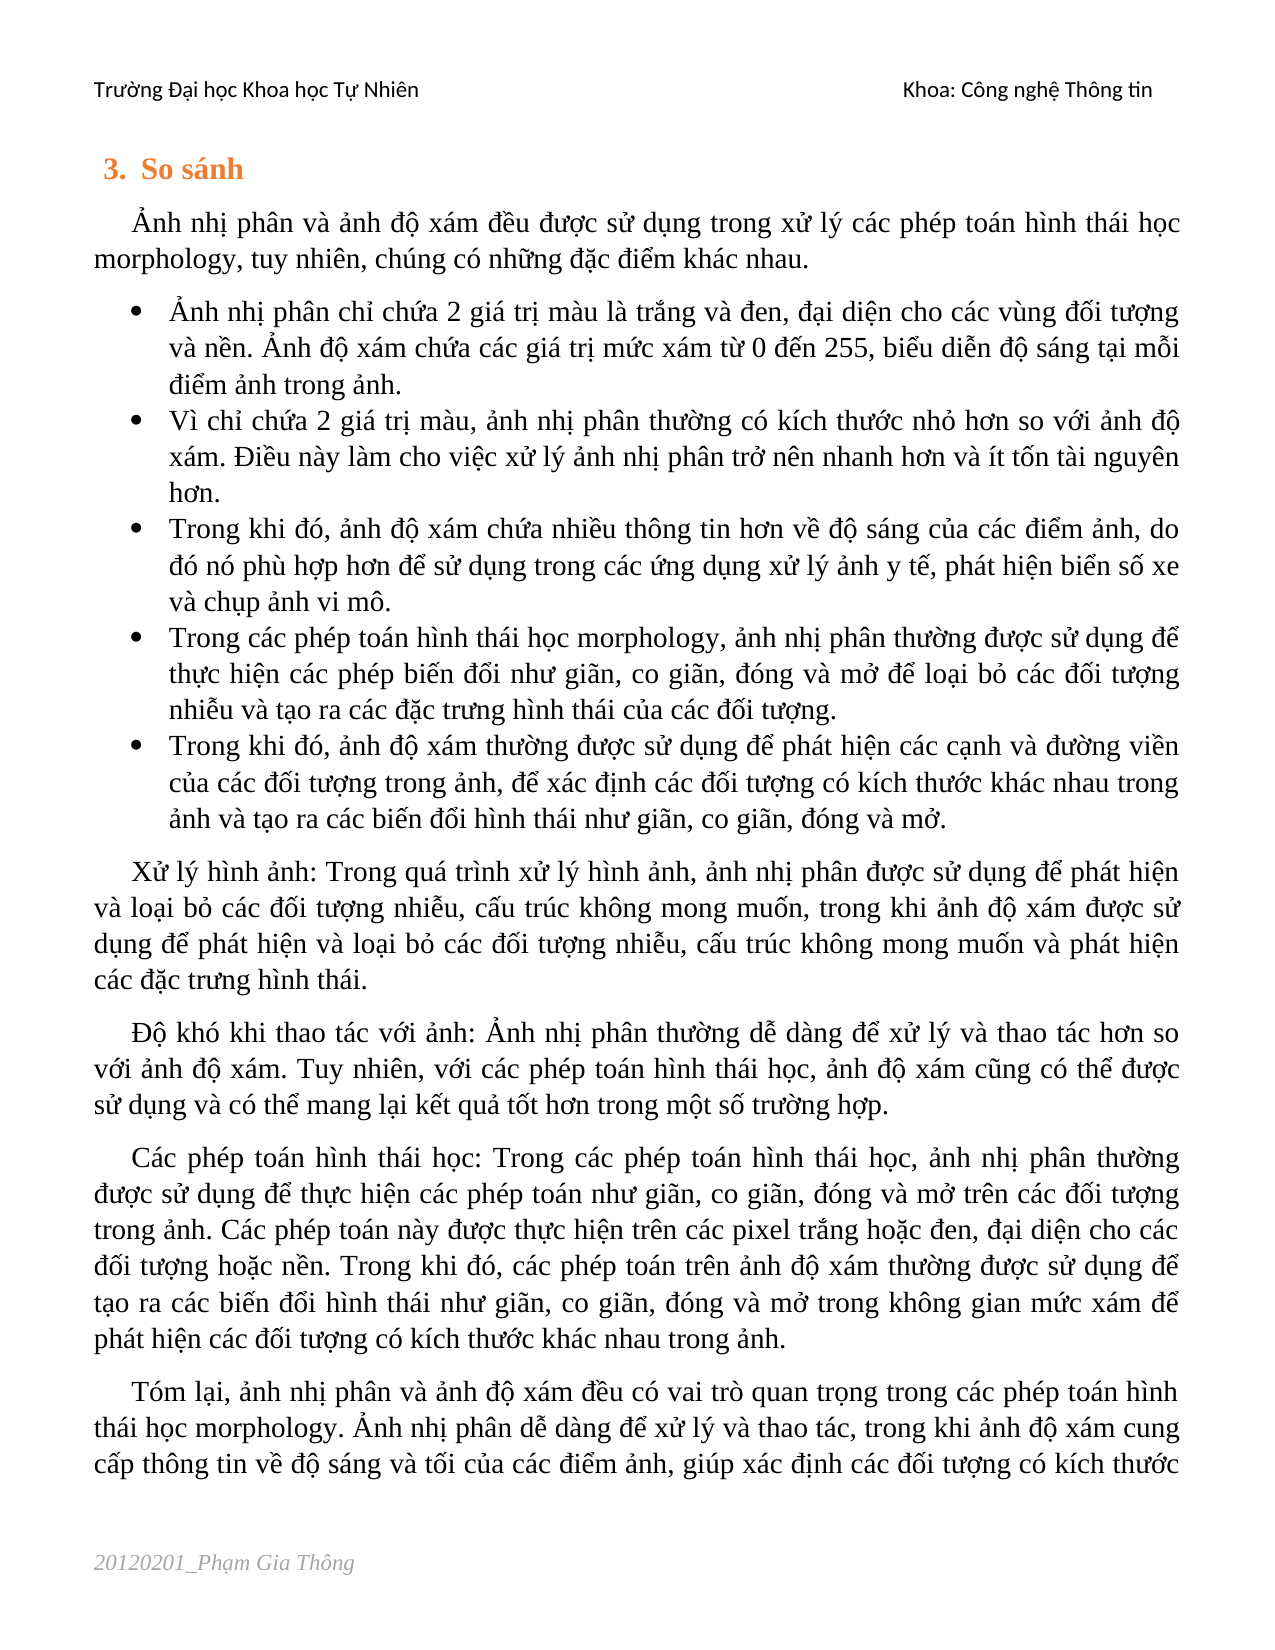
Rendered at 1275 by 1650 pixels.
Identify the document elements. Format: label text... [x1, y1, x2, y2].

text Các phép toán hình thái học: Trong các phép toán hình thái học, ảnh nhị phân thường được sử dụng để thực hiện các phép toán như giãn, co giãn, đóng và mở trên các đối tượng trong ảnh. Các phép toán này được thực hiện trên các pixel trắng hoặc đen, đại diện cho các đối tượng hoặc nền. Trong khi đó, các phép toán trên ảnh độ xám thường được sử dụng để tạo ra các biến đổi hình thái như giãn, co giãn, đóng và mở trong không gian mức xám để phát hiện các đối tượng có kích thước khác nhau trong ảnh. [94, 1140, 1181, 1354]
text Ảnh nhị phân và ảnh độ xám đều được sử dụng trong xử lý các phép toán hình thái học morphology, tuy nhiên, chúng có những đặc điểm khác nhau. [94, 205, 1181, 275]
list Trong khi đó, ảnh độ xám thường được sử dụng để phát hiện các cạnh và đường viền của các đối tượng trong ảnh, để xác định các đối tượng có kích thước khác nhau trong ảnh và tạo ra các biến đổi hình thái như giãn, co giãn, đóng và mở. [131, 728, 1181, 834]
text Độ khó khi thao tác với ảnh: Ảnh nhị phân thường dễ dàng để xử lý và thao tác hơn so với ảnh độ xám. Tuy nhiên, với các phép toán hình thái học, ảnh độ xám cũng có thể được sử dụng và có thể mang lại kết quả tốt hơn trong một số trường hợp. [94, 1015, 1181, 1121]
list So sánh [103, 150, 1181, 186]
list Vì chỉ chứa 2 giá trị màu, ảnh nhị phân thường có kích thước nhỏ hơn so với ảnh độ xám. Điều này làm cho việc xử lý ảnh nhị phân trở nên nhanh hơn và ít tốn tài nguyên hơn. [131, 403, 1181, 509]
list Trong các phép toán hình thái học morphology, ảnh nhị phân thường được sử dụng để thực hiện các phép biến đổi như giãn, co giãn, đóng và mở để loại bỏ các đối tượng nhiễu và tạo ra các đặc trưng hình thái của các đối tượng. [131, 620, 1181, 726]
text Xử lý hình ảnh: Trong quá trình xử lý hình ảnh, ảnh nhị phân được sử dụng để phát hiện và loại bỏ các đối tượng nhiễu, cấu trúc không mong muốn, trong khi ảnh độ xám được sử dụng để phát hiện và loại bỏ các đối tượng nhiễu, cấu trúc không mong muốn và phát hiện các đặc trưng hình thái. [94, 854, 1181, 996]
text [94, 1374, 1181, 1479]
list Ảnh nhị phân chỉ chứa 2 giá trị màu là trắng và đen, đại diện cho các vùng đối tượng và nền. Ảnh độ xám chứa các giá trị mức xám từ 0 đến 255, biểu diễn độ sáng tại mỗi điểm ảnh trong ảnh. [131, 294, 1181, 400]
list Trong khi đó, ảnh độ xám chứa nhiều thông tin hơn về độ sáng của các điểm ảnh, do đó nó phù hợp hơn để sử dụng trong các ứng dụng xử lý ảnh y tế, phát hiện biển số xe và chụp ảnh vi mô. [131, 511, 1181, 617]
